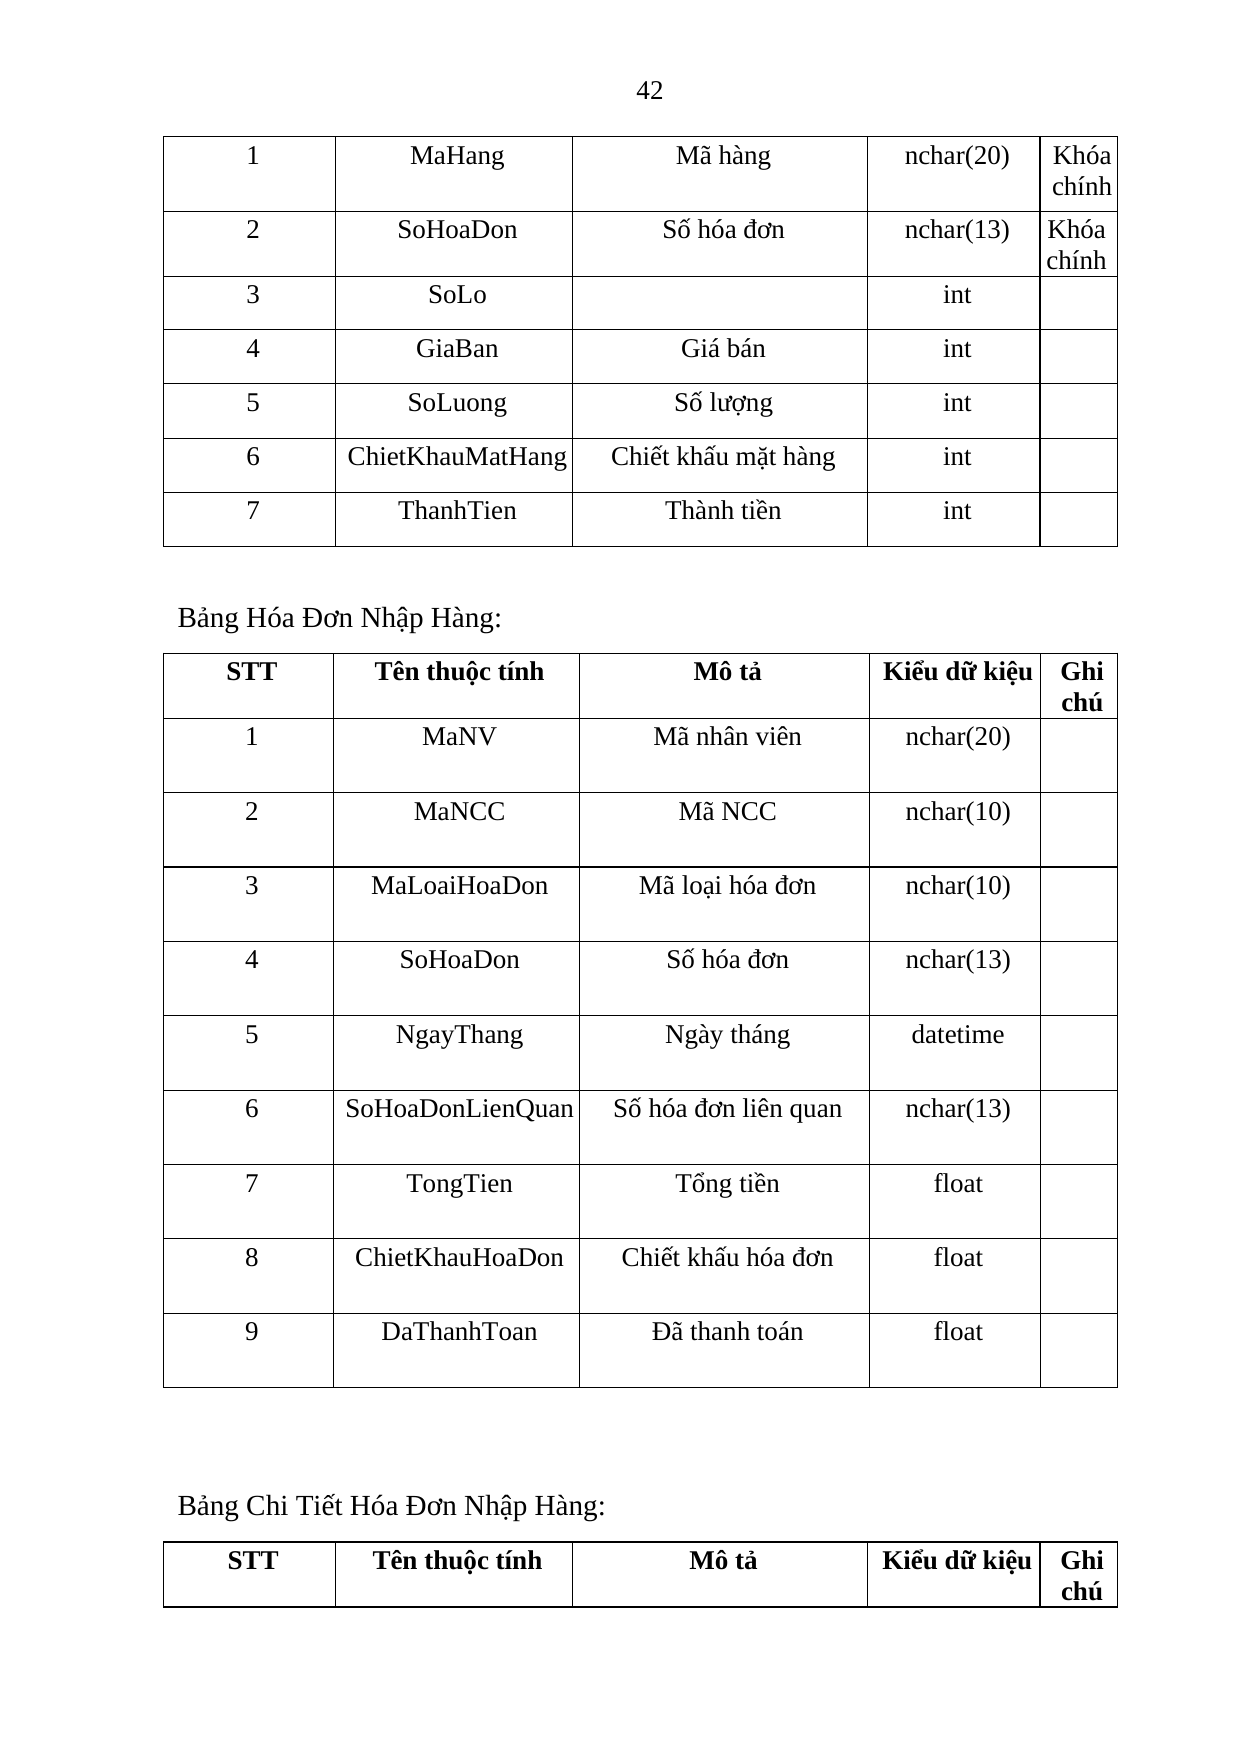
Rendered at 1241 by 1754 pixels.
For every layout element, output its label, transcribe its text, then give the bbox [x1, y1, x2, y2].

table_cell MaLoaiHoaDon [334, 868, 579, 941]
table_cell [1041, 1239, 1117, 1313]
table_cell NgayThang [334, 1016, 579, 1089]
table_cell SoHoaDonLienQuan [334, 1091, 579, 1164]
table_cell Thành tiền [573, 493, 867, 546]
table_cell nchar(13) [870, 1091, 1040, 1164]
table_cell Đã thanh toán [580, 1314, 869, 1387]
table_cell 9 [164, 1314, 333, 1387]
table_cell [1041, 1091, 1117, 1164]
table_header Kiểu dữ kiệu [870, 654, 1040, 718]
table_cell Mã nhân viên [580, 719, 869, 792]
table_cell [1041, 384, 1117, 437]
table_cell SoHoaDon [334, 942, 579, 1015]
table_cell Chiết khấu mặt hàng [573, 439, 867, 492]
table_cell 6 [164, 1091, 333, 1164]
table_cell 4 [164, 942, 333, 1015]
table_cell 2 [164, 212, 335, 276]
table_cell nchar(20) [870, 719, 1040, 792]
table_cell 5 [164, 384, 335, 437]
table_cell 5 [164, 1016, 333, 1089]
table_cell datetime [870, 1016, 1040, 1089]
table_cell Khóa chính [1041, 137, 1117, 211]
table_cell int [868, 493, 1039, 546]
table_cell [1041, 277, 1117, 329]
table_cell DaThanhToan [334, 1314, 579, 1387]
table_cell Mã loại hóa đơn [580, 868, 869, 941]
table_cell 4 [164, 330, 335, 383]
table_cell 1 [164, 137, 335, 211]
table_header STT [164, 1543, 335, 1606]
table_cell [1041, 439, 1117, 492]
table_cell Mã NCC [580, 793, 869, 866]
table_cell [1041, 493, 1117, 546]
table_cell float [870, 1165, 1040, 1238]
table_cell [1041, 942, 1117, 1015]
table_cell Số hóa đơn [573, 212, 867, 276]
table_cell [1041, 719, 1117, 792]
table_cell GiaBan [336, 330, 572, 383]
table_header Ghi chú [1041, 1543, 1117, 1606]
table_cell [1041, 1314, 1117, 1387]
table_cell SoHoaDon [336, 212, 572, 276]
table_cell MaNCC [334, 793, 579, 866]
table_cell nchar(13) [868, 212, 1039, 276]
table_cell nchar(10) [870, 793, 1040, 866]
table_cell [1041, 793, 1117, 866]
table_cell ThanhTien [336, 493, 572, 546]
table_cell 7 [164, 1165, 333, 1238]
table_cell float [870, 1239, 1040, 1313]
table_header Mô tả [580, 654, 869, 718]
table_cell TongTien [334, 1165, 579, 1238]
table_cell [1041, 1016, 1117, 1089]
text Bảng Hóa Đơn Nhập Hàng: [177, 600, 1122, 633]
table_cell Tổng tiền [580, 1165, 869, 1238]
table_cell 6 [164, 439, 335, 492]
table_cell MaHang [336, 137, 572, 211]
table_cell ChietKhauMatHang [336, 439, 572, 492]
table_cell nchar(13) [870, 942, 1040, 1015]
table_cell nchar(10) [870, 868, 1040, 941]
table_cell SoLo [336, 277, 572, 329]
table_cell Số lượng [573, 384, 867, 437]
table_cell ChietKhauHoaDon [334, 1239, 579, 1313]
table_cell [1041, 868, 1117, 941]
table_cell Mã hàng [573, 137, 867, 211]
table_cell [573, 277, 867, 329]
table_header STT [164, 654, 333, 718]
table_cell Số hóa đơn liên quan [580, 1091, 869, 1164]
table_cell float [870, 1314, 1040, 1387]
table_header Tên thuộc tính [334, 654, 579, 718]
table_cell [1041, 1165, 1117, 1238]
table_cell Khóa chính [1041, 212, 1117, 276]
table_header Ghi chú [1041, 654, 1117, 718]
table_cell 8 [164, 1239, 333, 1313]
table_cell 1 [164, 719, 333, 792]
table_cell [1041, 330, 1117, 383]
table_cell Ngày tháng [580, 1016, 869, 1089]
table_cell MaNV [334, 719, 579, 792]
table_cell int [868, 384, 1039, 437]
table_cell int [868, 330, 1039, 383]
table_header Mô tả [573, 1543, 867, 1606]
table_cell int [868, 277, 1039, 329]
table_cell 3 [164, 277, 335, 329]
table_cell SoLuong [336, 384, 572, 437]
table_cell Số hóa đơn [580, 942, 869, 1015]
table_cell 2 [164, 793, 333, 866]
table_cell Chiết khấu hóa đơn [580, 1239, 869, 1313]
table_cell int [868, 439, 1039, 492]
table_cell nchar(20) [868, 137, 1039, 211]
text Bảng Chi Tiết Hóa Đơn Nhập Hàng: [177, 1488, 1122, 1522]
table_header Kiểu dữ kiệu [868, 1543, 1039, 1606]
table_cell 3 [164, 868, 333, 941]
table_cell Giá bán [573, 330, 867, 383]
table_header Tên thuộc tính [336, 1543, 572, 1606]
table_cell 7 [164, 493, 335, 546]
